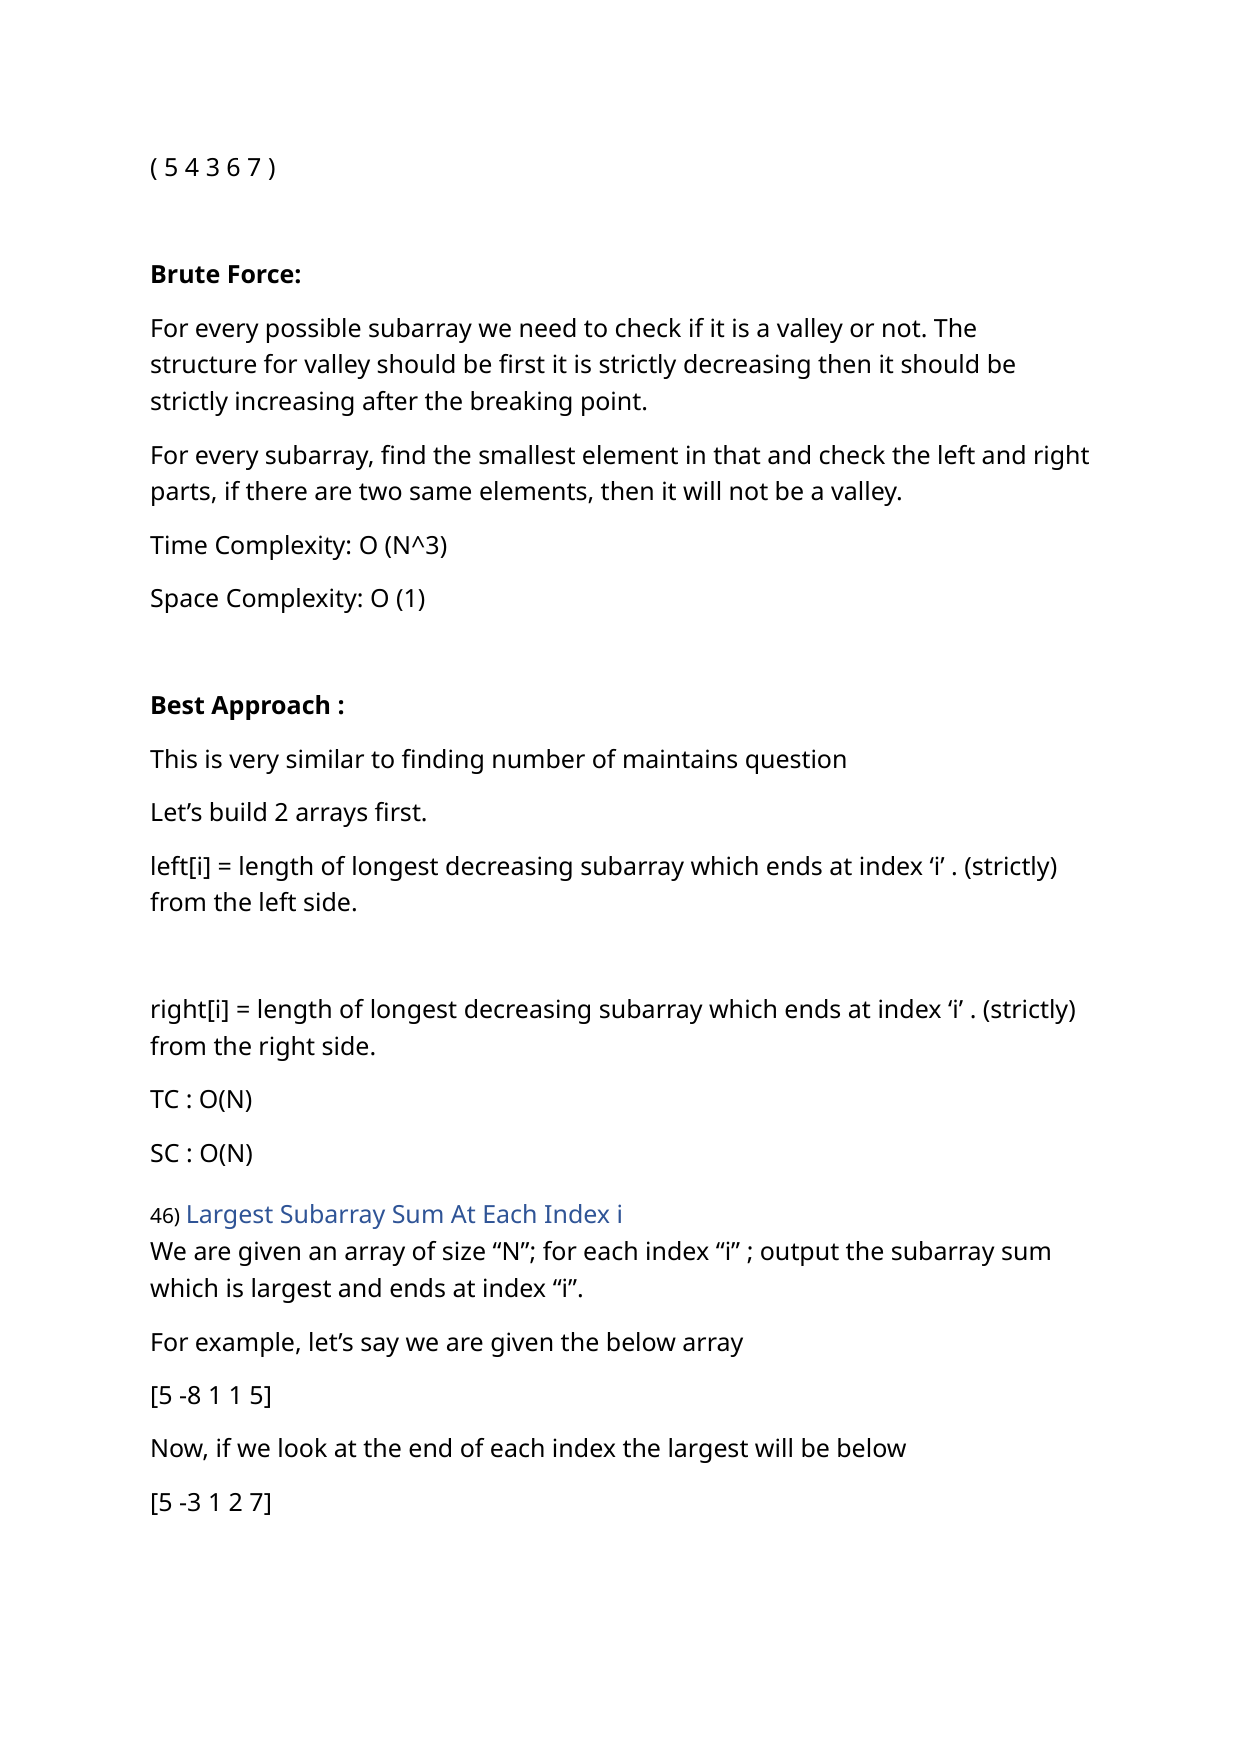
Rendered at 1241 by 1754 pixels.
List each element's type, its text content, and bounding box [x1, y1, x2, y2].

text Time Complexity: O (N^3) [150, 527, 1090, 562]
subtitle Largest Subarray Sum At Each Index i [150, 1197, 1090, 1231]
text SC : O(N) [150, 1135, 1090, 1169]
text This is very similar to finding number of maintains question [150, 741, 1090, 775]
text Let’s build 2 arrays first. [150, 795, 1090, 829]
text left[i] = length of longest decreasing subarray which ends at index ‘i’ . (strictly) from the left side. [150, 848, 1090, 919]
text Now, if we look at the end of each index the largest will be below [150, 1431, 1090, 1465]
text [5 -3 1 2 7] [150, 1484, 1090, 1518]
text TC : O(N) [150, 1082, 1090, 1116]
text Best Approach : [150, 688, 1090, 722]
text Brute Force: [150, 257, 1090, 291]
text ( 5 4 3 6 7 ) [150, 150, 1090, 184]
text We are given an array of size “N”; for each index “i” ; output the subarray sum which is largest and ends at index “i”. [150, 1234, 1090, 1305]
text Space Complexity: O (1) [150, 581, 1090, 615]
text right[i] = length of longest decreasing subarray which ends at index ‘i’ . (strictly) from the right side. [150, 992, 1090, 1063]
text [5 -8 1 1 5] [150, 1378, 1090, 1412]
text For every possible subarray we need to check if it is a valley or not. The structure for valley should be first it is strictly decreasing then it should be strictly increasing after the breaking point. [150, 310, 1090, 418]
text For example, let’s say we are given the below array [150, 1324, 1090, 1358]
text For every subarray, find the smallest element in that and check the left and right parts, if there are two same elements, then it will not be a valley. [150, 437, 1090, 508]
